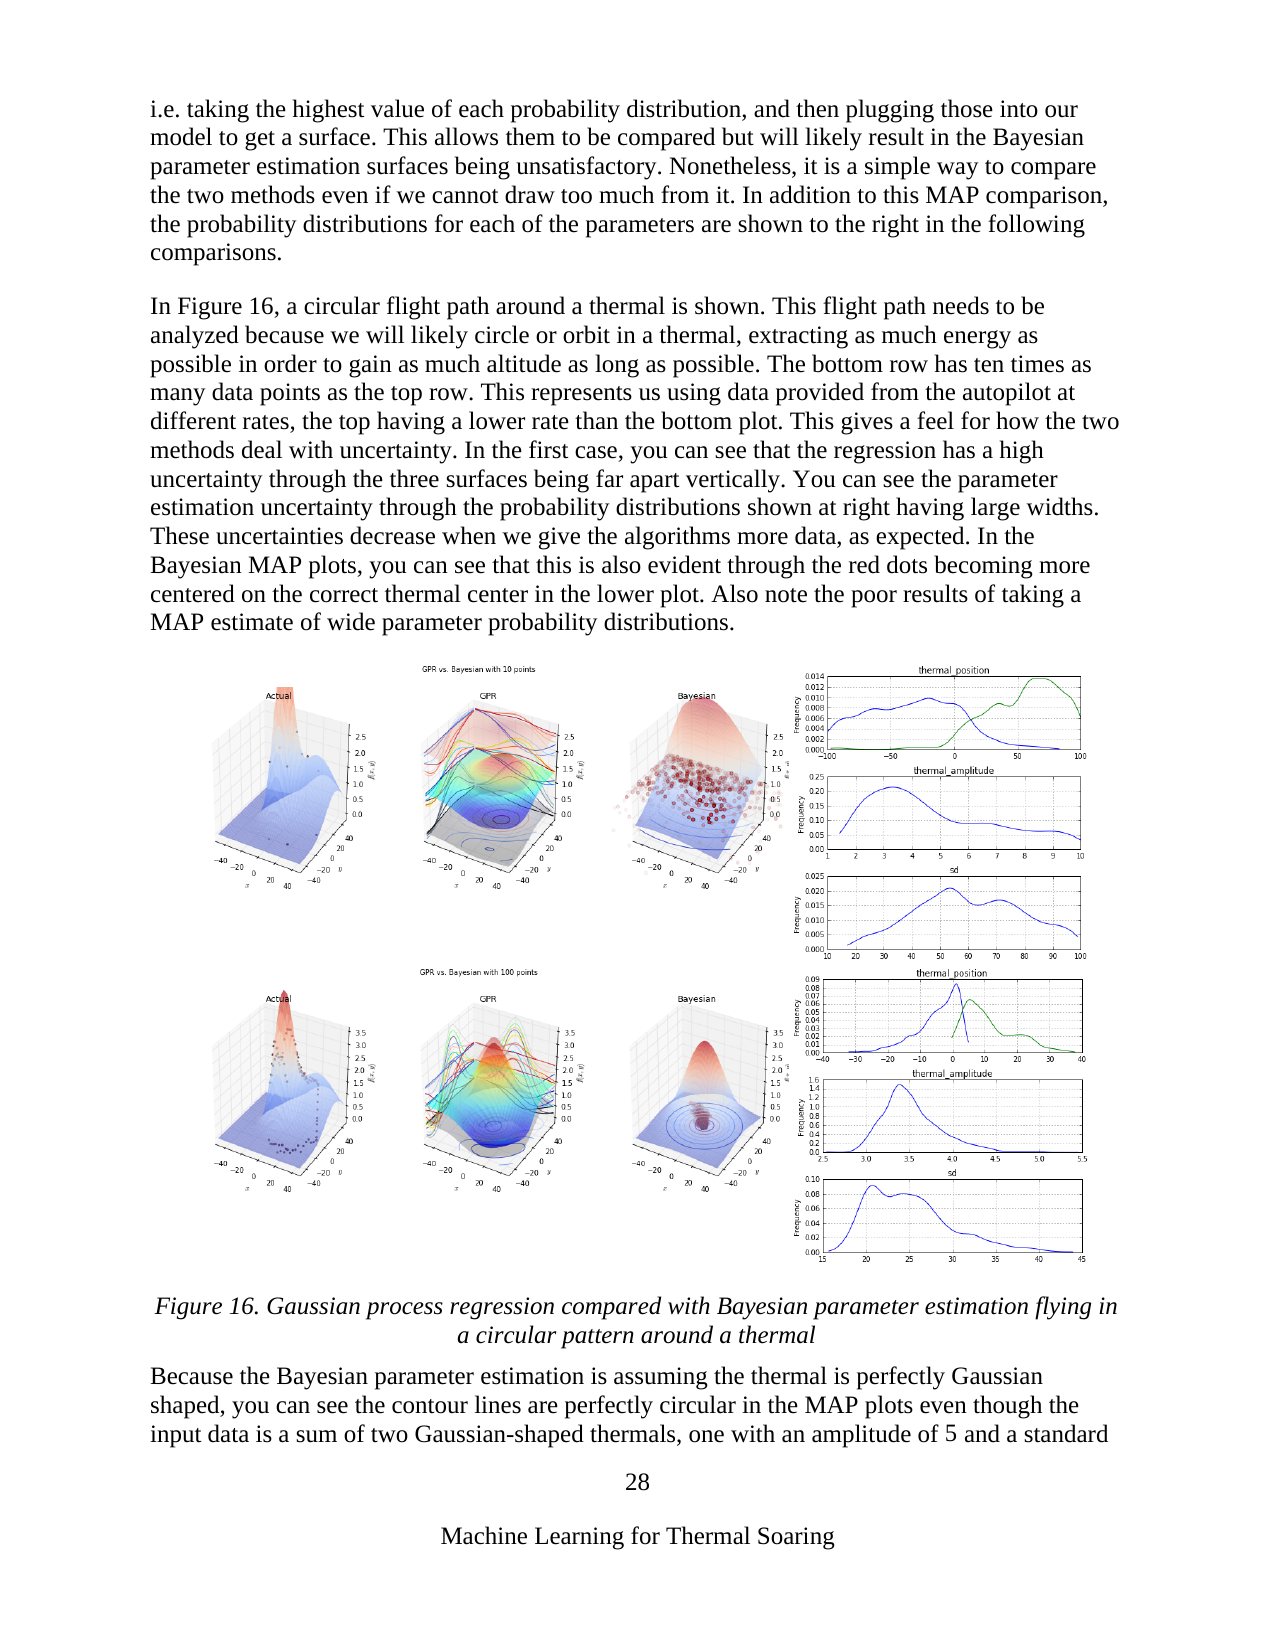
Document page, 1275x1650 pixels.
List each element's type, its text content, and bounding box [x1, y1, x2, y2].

text Figure 16. Gaussian process regression compared with Bayesian parameter estimation flying in a circular pattern around a thermal [150, 1291, 1125, 1349]
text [150, 94, 1125, 266]
picture [187, 661, 1088, 1267]
text In Figure 16, a circular flight path around a thermal is shown. This flight path needs to be analyzed because we will likely circle or orbit in a thermal, extracting as much energy as possible in order to gain as much altitude as long as possible. The bottom row has ten times as many data points as the top row. This represents us using data provided from the autopilot at different rates, the top having a lower rate than the bottom plot. This gives a feel for how the two methods deal with uncertainty. In the first case, you can see that the regression has a high uncertainty through the three surfaces being far apart vertically. You can see the parameter estimation uncertainty through the probability distributions shown at right having large widths. These uncertainties decrease when we give the algorithms more data, as expected. In the Bayesian MAP plots, you can see that this is also evident through the red dots becoming more centered on the correct thermal center in the lower plot. Also note the poor results of taking a MAP estimate of wide parameter probability distributions. [150, 291, 1125, 636]
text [150, 1361, 1125, 1448]
